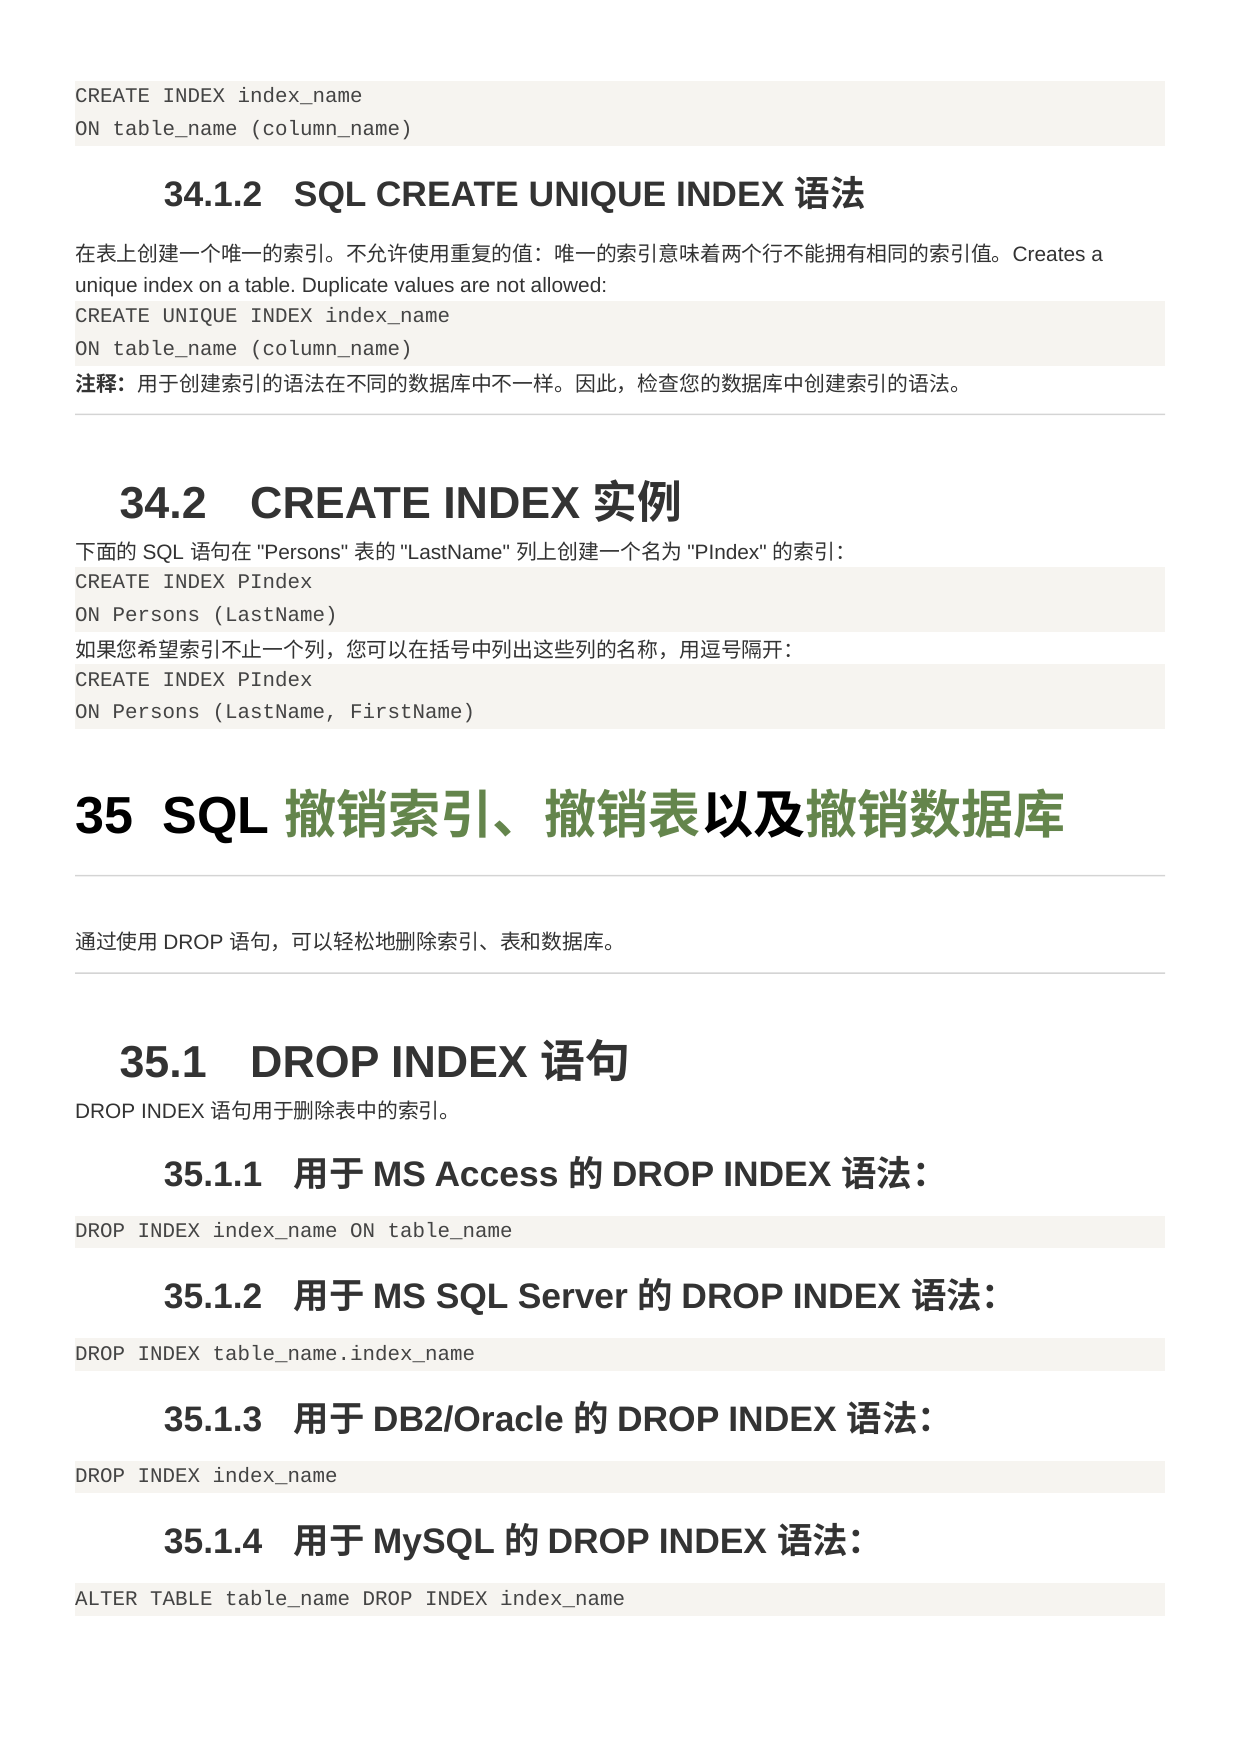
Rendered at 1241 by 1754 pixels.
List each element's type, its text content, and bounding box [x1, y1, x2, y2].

subtitle CREATE INDEX 实例 [119, 466, 1165, 531]
text CREATE INDEX PIndex ON Persons (LastName) [75, 567, 1165, 632]
text 在表上创建一个唯一的索引。不允许使用重复的值：唯一的索引意味着两个行不能拥有相同的索引值。Creates a unique index on a table. Duplicate values are not allowed: [75, 236, 1165, 301]
subtitle DROP INDEX 语句 [119, 1025, 1165, 1090]
text 如果您希望索引不止一个列，您可以在括号中列出这些列的名称，用逗号隔开： [75, 632, 1165, 664]
subtitle 用于 MS Access 的 DROP INDEX 语法： [164, 1138, 1165, 1203]
text CREATE UNIQUE INDEX index_name ON table_name (column_name) [75, 301, 1165, 366]
subtitle 用于 MS SQL Server 的 DROP INDEX 语法： [164, 1261, 1165, 1326]
text DROP INDEX table_name.index_name [75, 1338, 1165, 1371]
subtitle SQL 撤销索引、撤销表以及撤销数据库 [75, 762, 1165, 859]
text 下面的 SQL 语句在 "Persons" 表的 "LastName" 列上创建一个名为 "PIndex" 的索引： [75, 534, 1165, 567]
text CREATE INDEX PIndex ON Persons (LastName, FirstName) [75, 664, 1165, 729]
text 注释：用于创建索引的语法在不同的数据库中不一样。因此，检查您的数据库中创建索引的语法。 [75, 366, 1165, 398]
text 通过使用 DROP 语句，可以轻松地删除索引、表和数据库。 [75, 924, 1165, 957]
text DROP INDEX 语句用于删除表中的索引。 [75, 1093, 1165, 1126]
subtitle 用于 MySQL 的 DROP INDEX 语法： [164, 1506, 1165, 1571]
text ALTER TABLE table_name DROP INDEX index_name [75, 1583, 1165, 1616]
subtitle 用于 DB2/Oracle 的 DROP INDEX 语法： [164, 1383, 1165, 1448]
subtitle SQL CREATE UNIQUE INDEX 语法 [164, 158, 1165, 223]
text DROP INDEX index_name ON table_name [75, 1216, 1165, 1248]
text DROP INDEX index_name [75, 1461, 1165, 1493]
text CREATE INDEX index_name ON table_name (column_name) [75, 81, 1165, 146]
